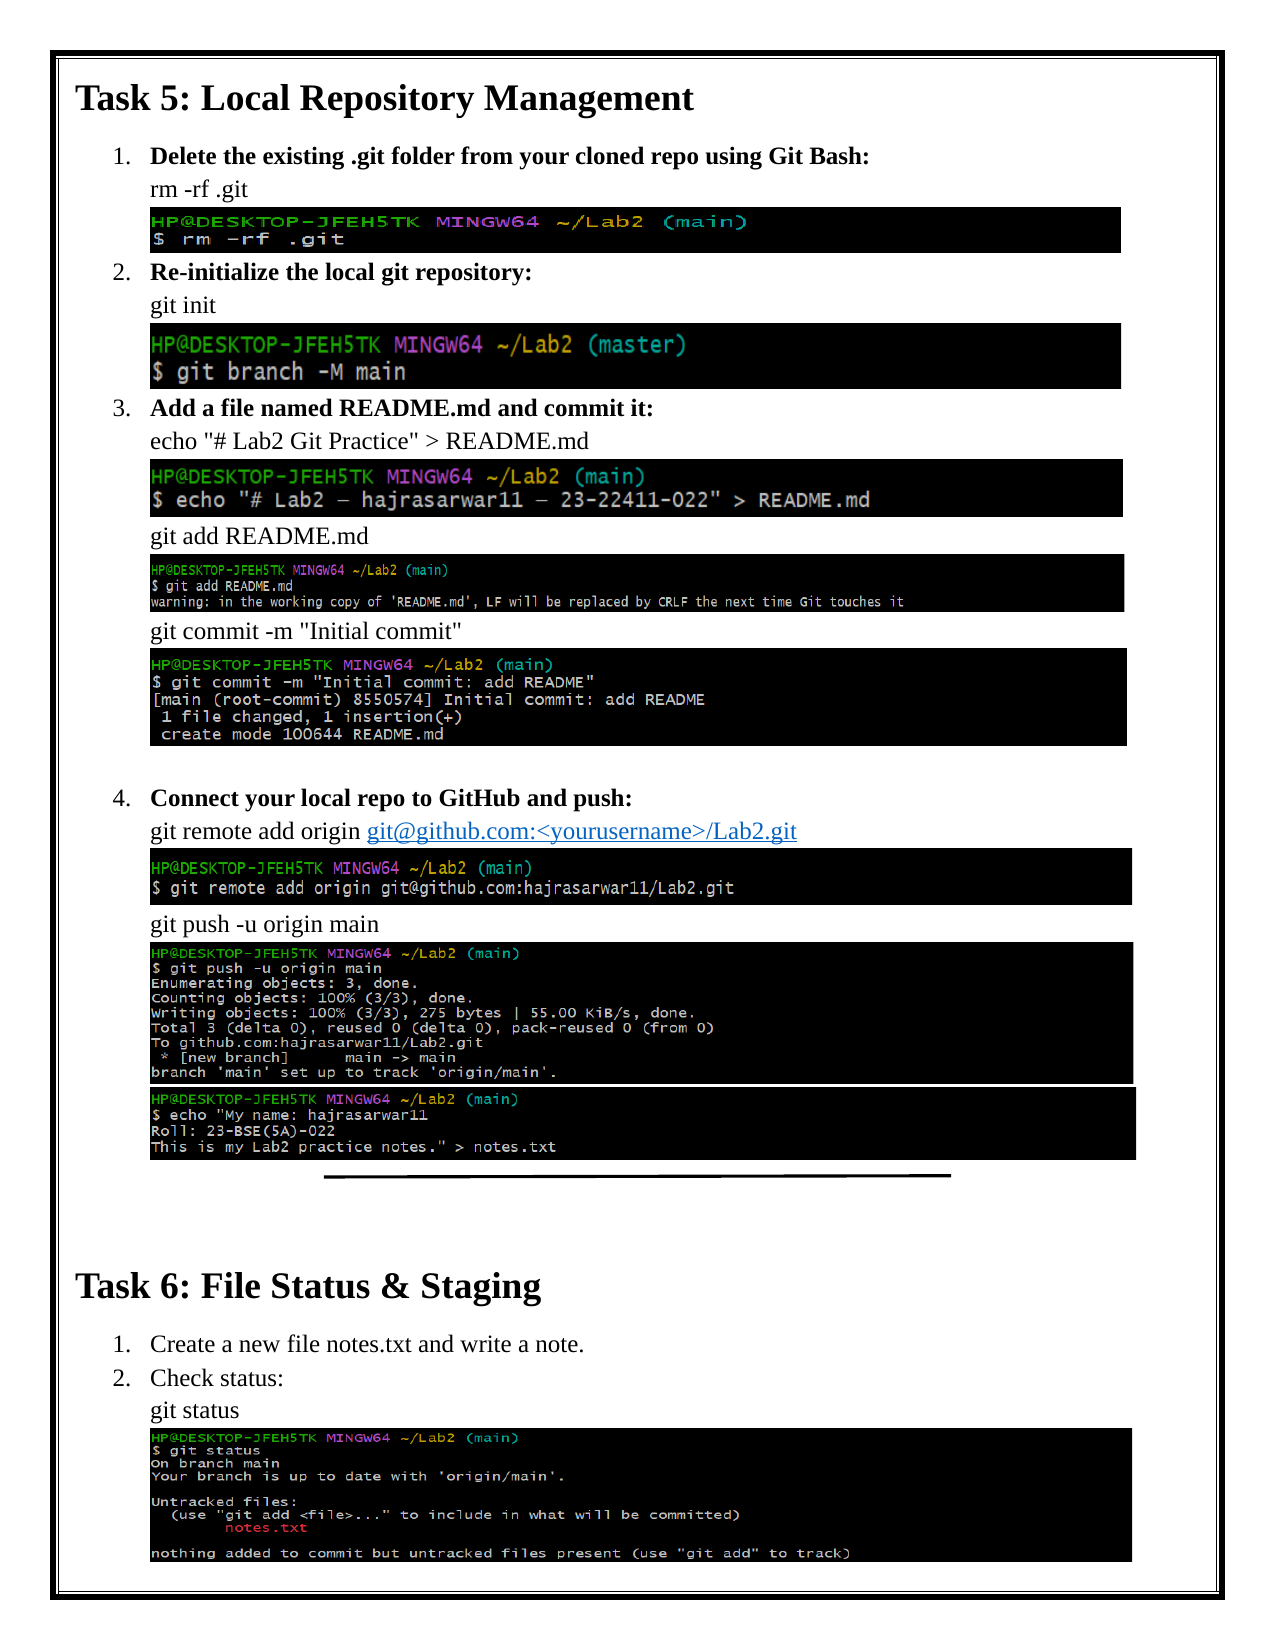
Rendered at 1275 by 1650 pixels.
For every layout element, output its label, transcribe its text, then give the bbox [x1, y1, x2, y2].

list Add a file named README.md and commit it: [112, 393, 1200, 422]
picture [150, 648, 1127, 746]
text Task 5: Local Repository Management [75, 75, 1200, 118]
list Create a new file notes.txt and write a note. [112, 1329, 1200, 1358]
list Connect your local repo to GitHub and push: [112, 783, 1200, 812]
text rm -rf .git [150, 174, 1200, 203]
text git push -u origin main [150, 909, 1200, 938]
picture [150, 1087, 1137, 1160]
picture [150, 848, 1133, 905]
text echo "# Lab2 Git Practice" > README.md [150, 426, 1200, 455]
text git remote add origin git@github.com:<yourusername>/Lab2.git [150, 816, 1200, 844]
picture [150, 323, 1122, 389]
text git commit -m "Initial commit" [150, 616, 1200, 644]
picture [150, 207, 1121, 253]
list Check status: [112, 1363, 1200, 1391]
list Re-initialize the local git repository: [112, 257, 1200, 286]
text git init [150, 290, 1200, 319]
picture [150, 942, 1134, 1084]
list Delete the existing .git folder from your cloned repo using Git Bash: [112, 141, 1200, 170]
picture [150, 1428, 1133, 1562]
text git status [150, 1396, 1200, 1424]
text Task 6: File Status & Staging [75, 1263, 1200, 1306]
picture [150, 459, 1123, 517]
text git add README.md [150, 521, 1200, 550]
picture [150, 554, 1125, 612]
